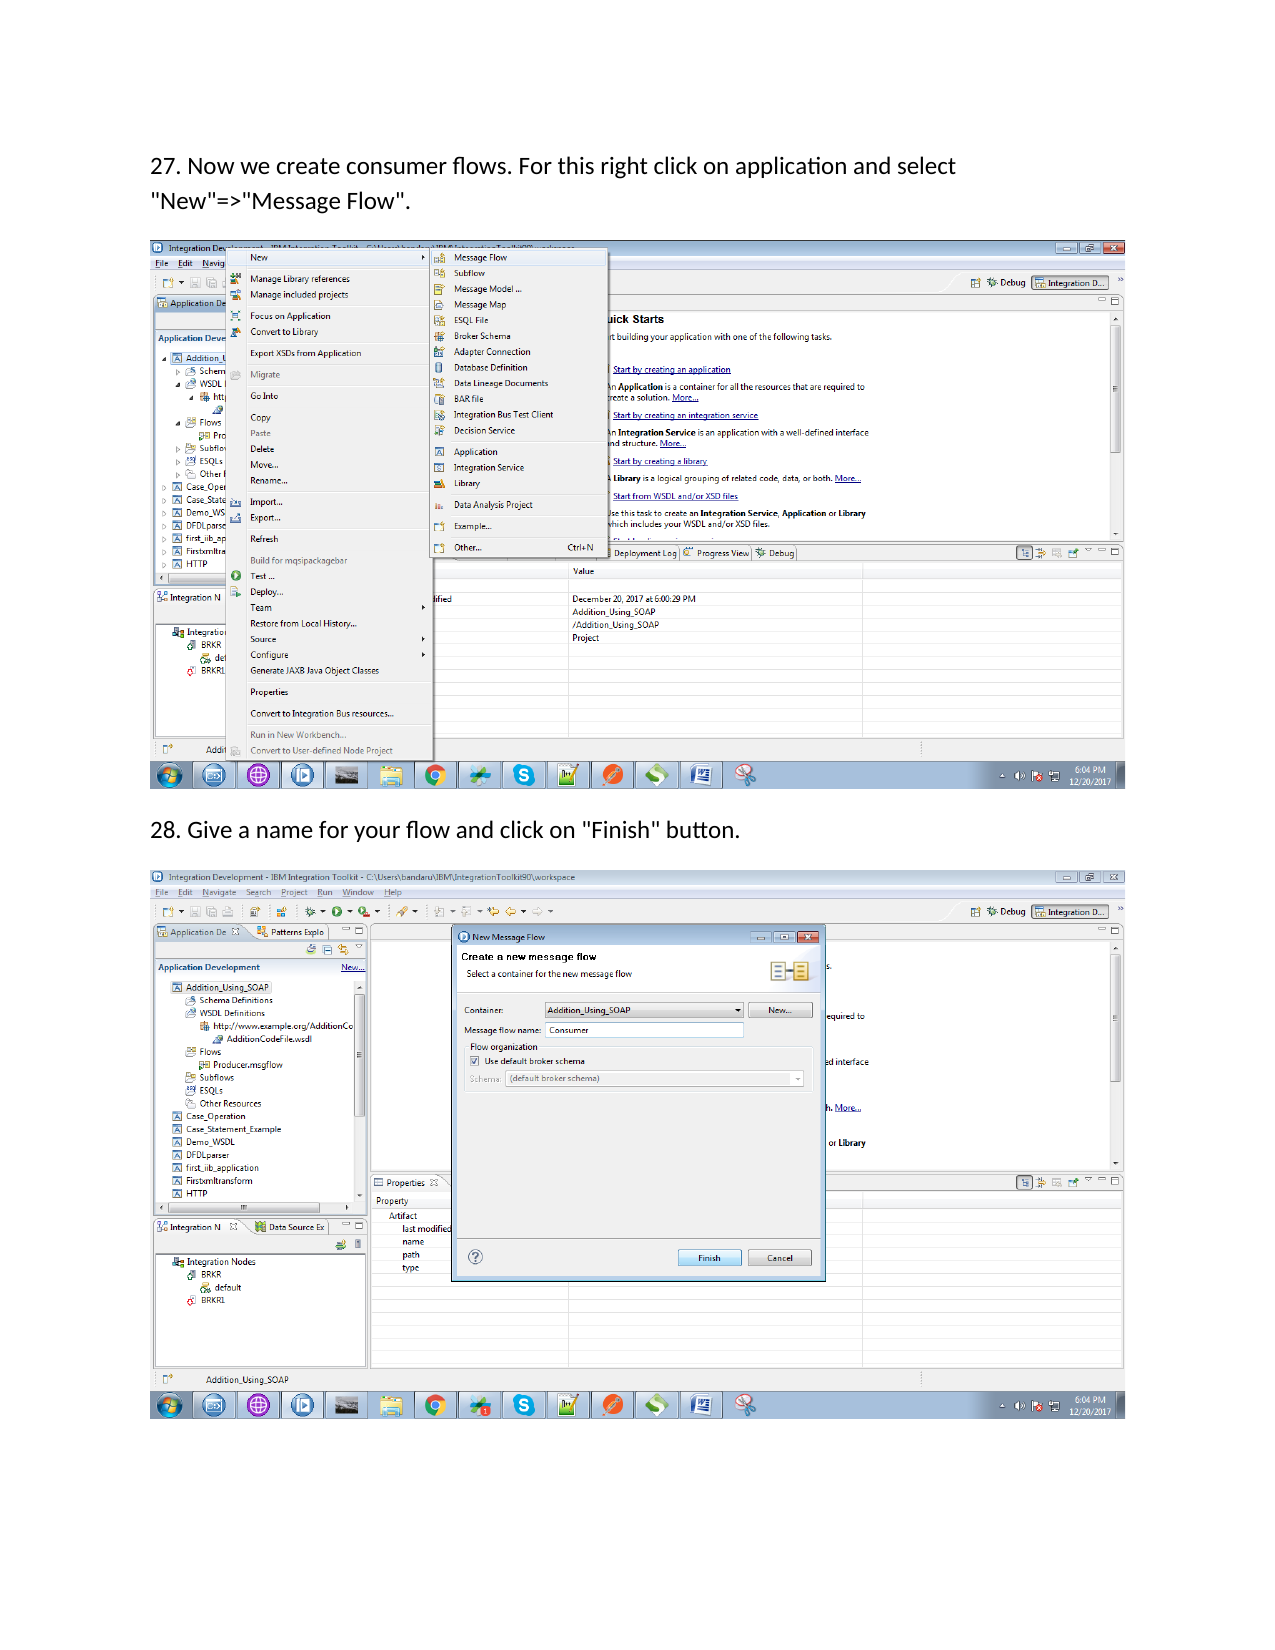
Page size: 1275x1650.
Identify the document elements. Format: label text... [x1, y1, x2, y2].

picture [150, 870, 1125, 1419]
text 28. Give a name for your flow and click on "Finish" button. [150, 814, 1125, 844]
picture [150, 240, 1125, 789]
text 27. Now we create consumer flows. For this right click on application and select "New"=>"Message Flow". [150, 150, 1125, 216]
